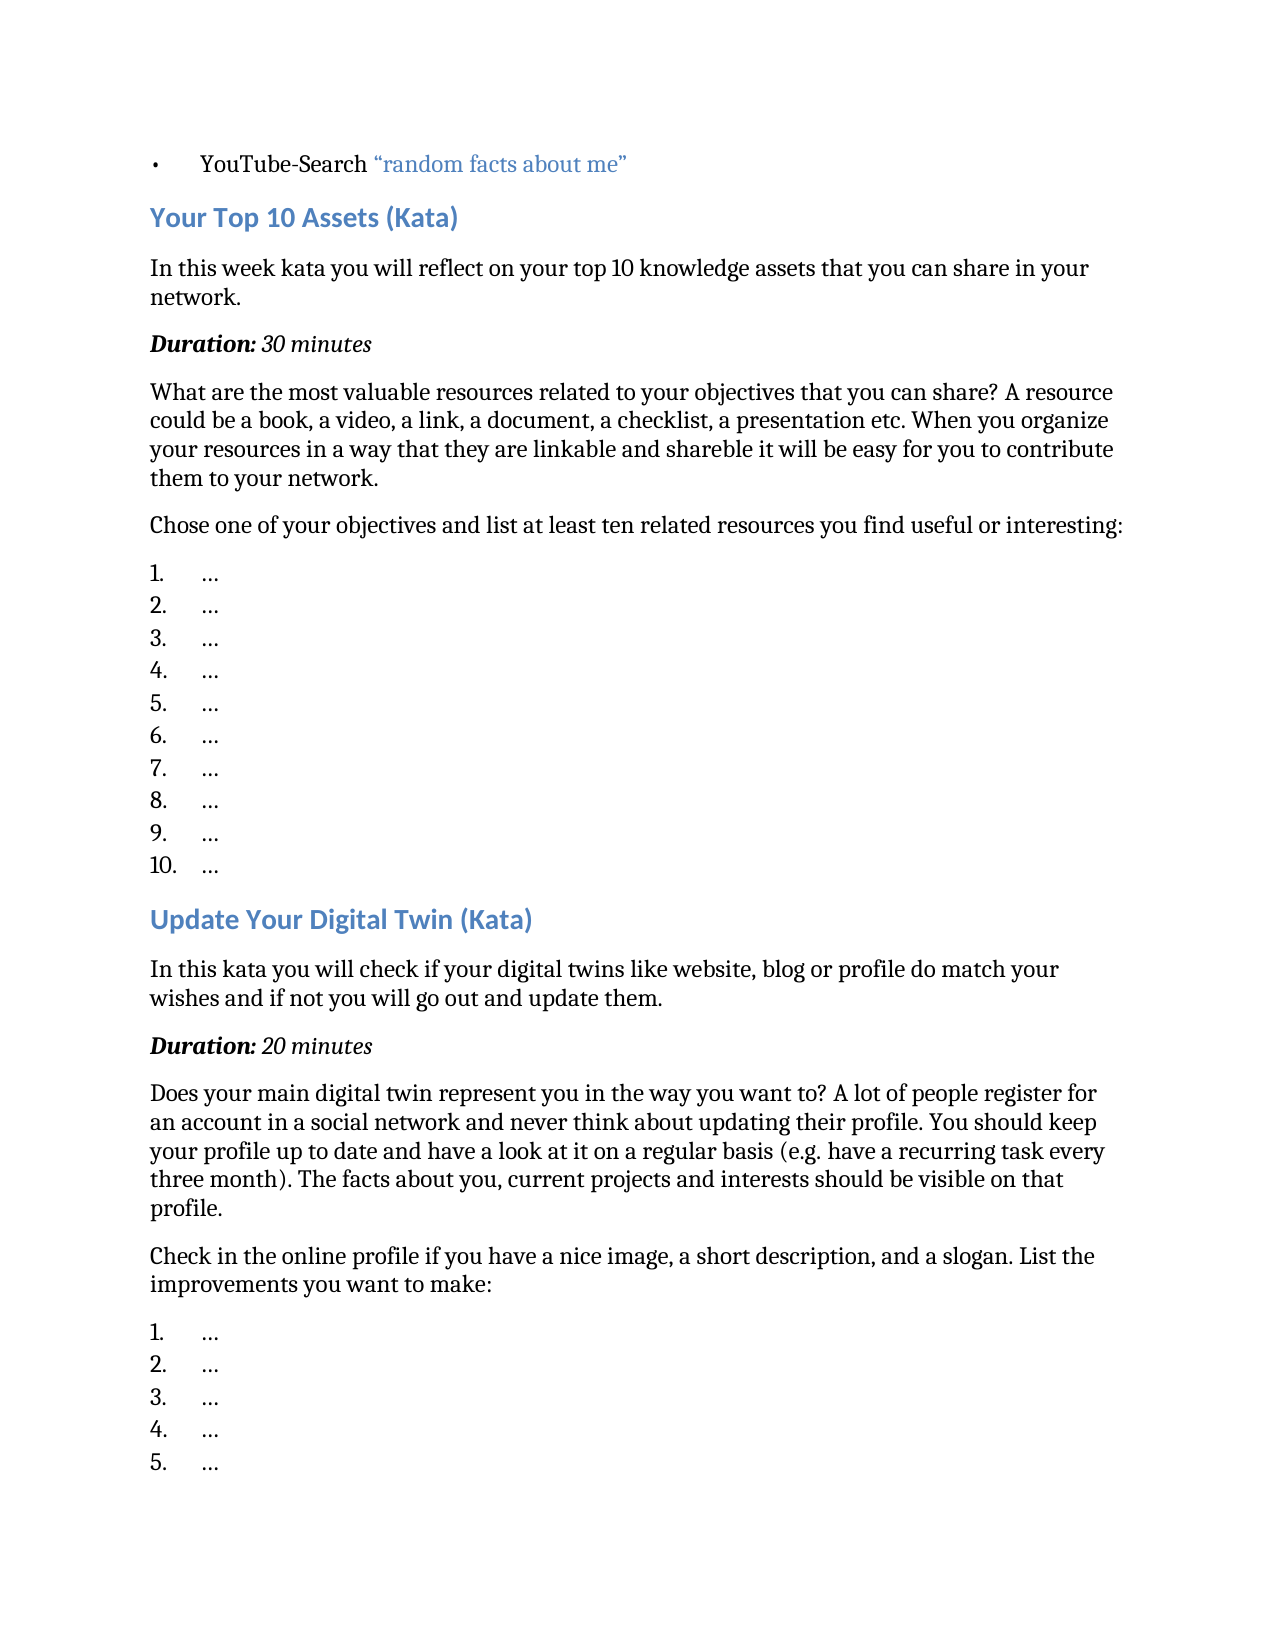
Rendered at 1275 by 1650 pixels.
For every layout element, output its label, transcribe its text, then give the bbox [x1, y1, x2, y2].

list … [150, 1350, 1125, 1379]
list … [150, 656, 1125, 685]
text In this week kata you will reflect on your top 10 knowledge assets that you can share in your network. [150, 254, 1125, 311]
list … [150, 819, 1125, 848]
list … [150, 1318, 1125, 1347]
text Duration: 30 minutes [150, 330, 1125, 359]
list … [150, 591, 1125, 620]
list … [150, 689, 1125, 718]
list … [150, 624, 1125, 653]
subtitle Your Top 10 Assets (Kata) [150, 199, 1125, 235]
text What are the most valuable resources related to your objectives that you can share? A resource could be a book, a video, a link, a document, a checklist, a presentation etc. When you organize your resources in a way that they are linkable and shareble it will be easy for you to contribute them to your network. [150, 378, 1125, 493]
list YouTube-Search “random facts about me” [150, 150, 1125, 179]
list … [150, 1448, 1125, 1477]
text Check in the online profile if you have a nice image, a short description, and a slogan. List the improvements you want to make: [150, 1242, 1125, 1299]
list … [150, 721, 1125, 750]
list … [150, 786, 1125, 815]
list … [150, 559, 1125, 588]
list … [150, 754, 1125, 783]
subtitle Update Your Digital Twin (Kata) [150, 901, 1125, 937]
list … [150, 851, 1125, 880]
text Does your main digital twin represent you in the way you want to? A lot of people register for an account in a social network and never think about updating their profile. You should keep your profile up to date and have a look at it on a regular basis (e.g. have a recurring task every three month). The facts about you, current projects and interests should be visible on that profile. [150, 1079, 1125, 1223]
list … [150, 1383, 1125, 1412]
text In this kata you will check if your digital twins like website, blog or profile do match your wishes and if not you will go out and update them. [150, 955, 1125, 1013]
list … [150, 1415, 1125, 1444]
text Duration: 20 minutes [150, 1032, 1125, 1060]
text Chose one of your objectives and list at least ten related resources you find useful or interesting: [150, 511, 1125, 540]
